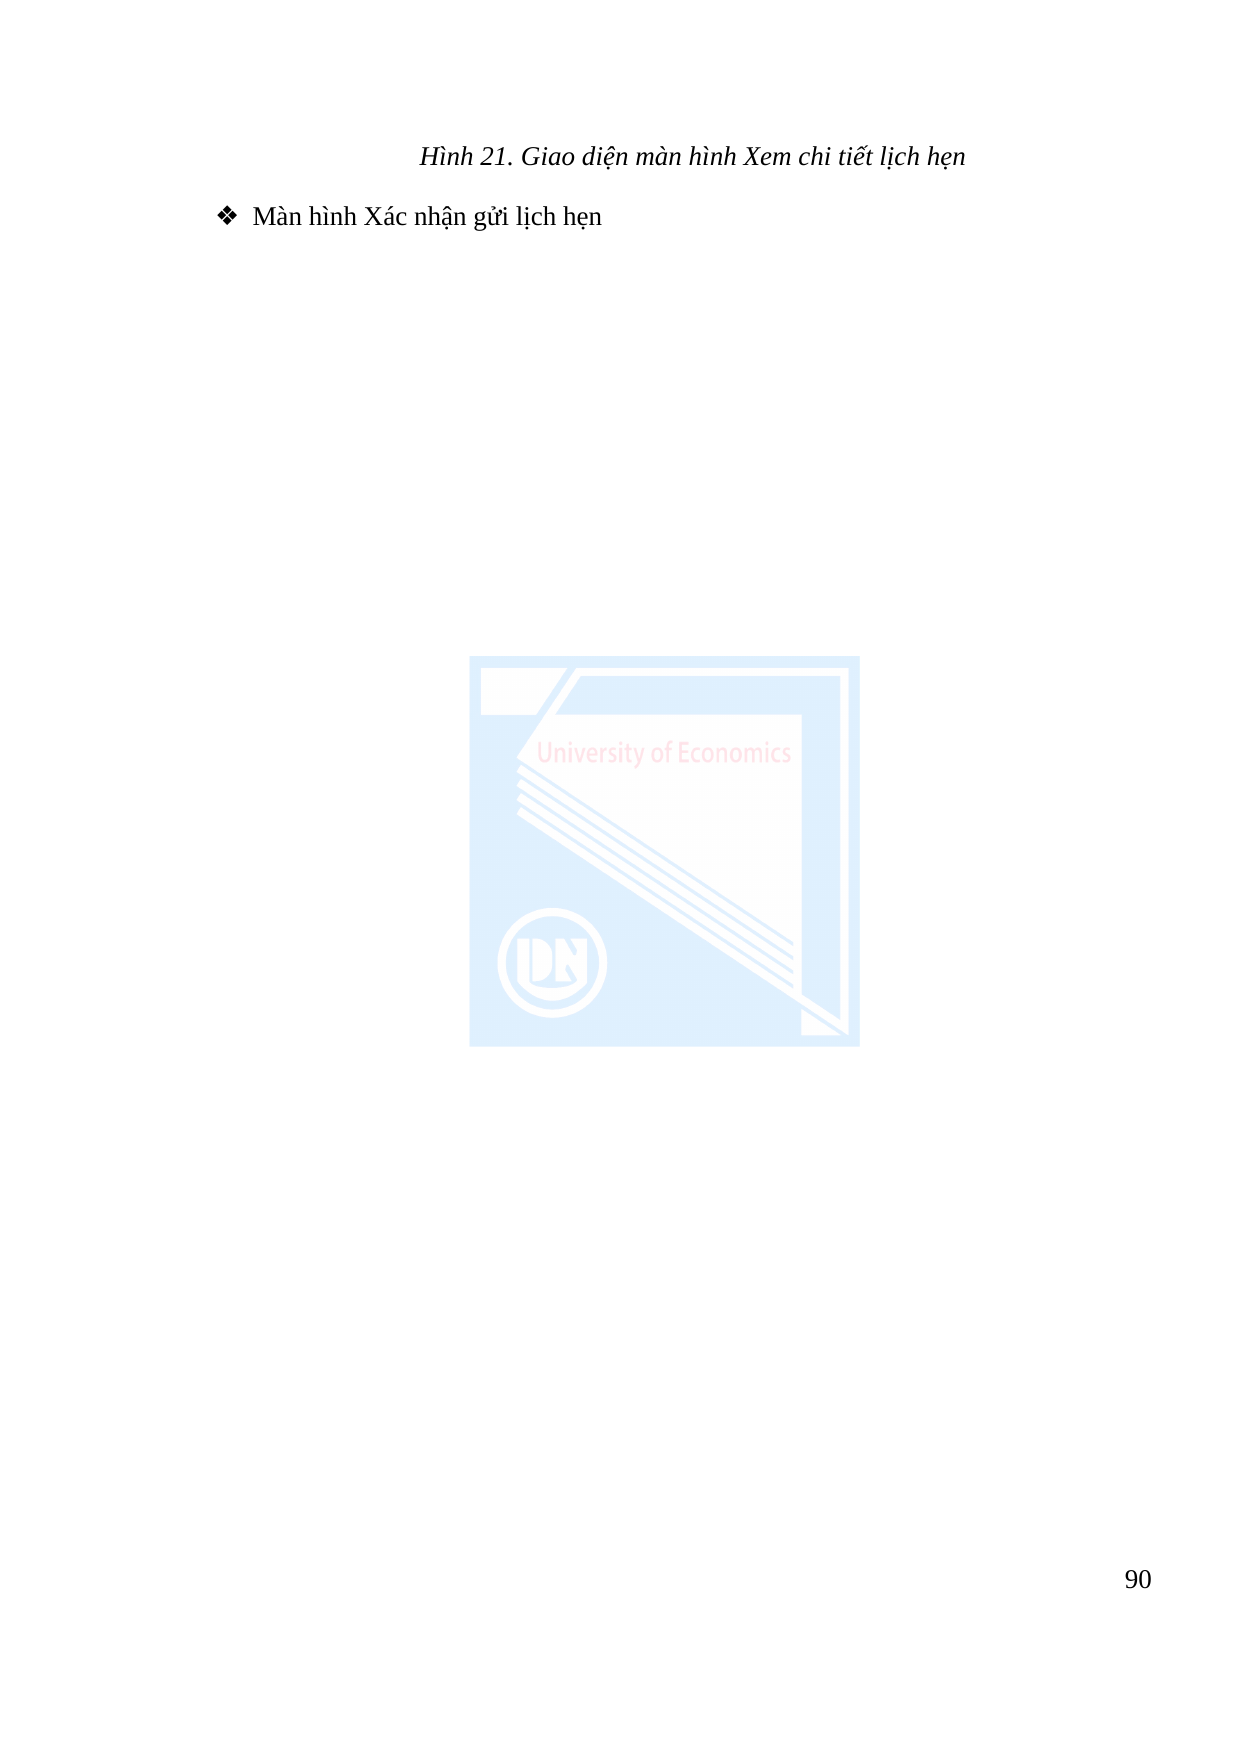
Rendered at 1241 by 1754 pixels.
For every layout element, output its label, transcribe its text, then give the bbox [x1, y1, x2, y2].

subtitle Hình 21. Giao diện màn hình Xem chi tiết lịch hẹn [236, 140, 1152, 172]
list Màn hình Xác nhận gửi lịch hẹn [215, 199, 1152, 231]
